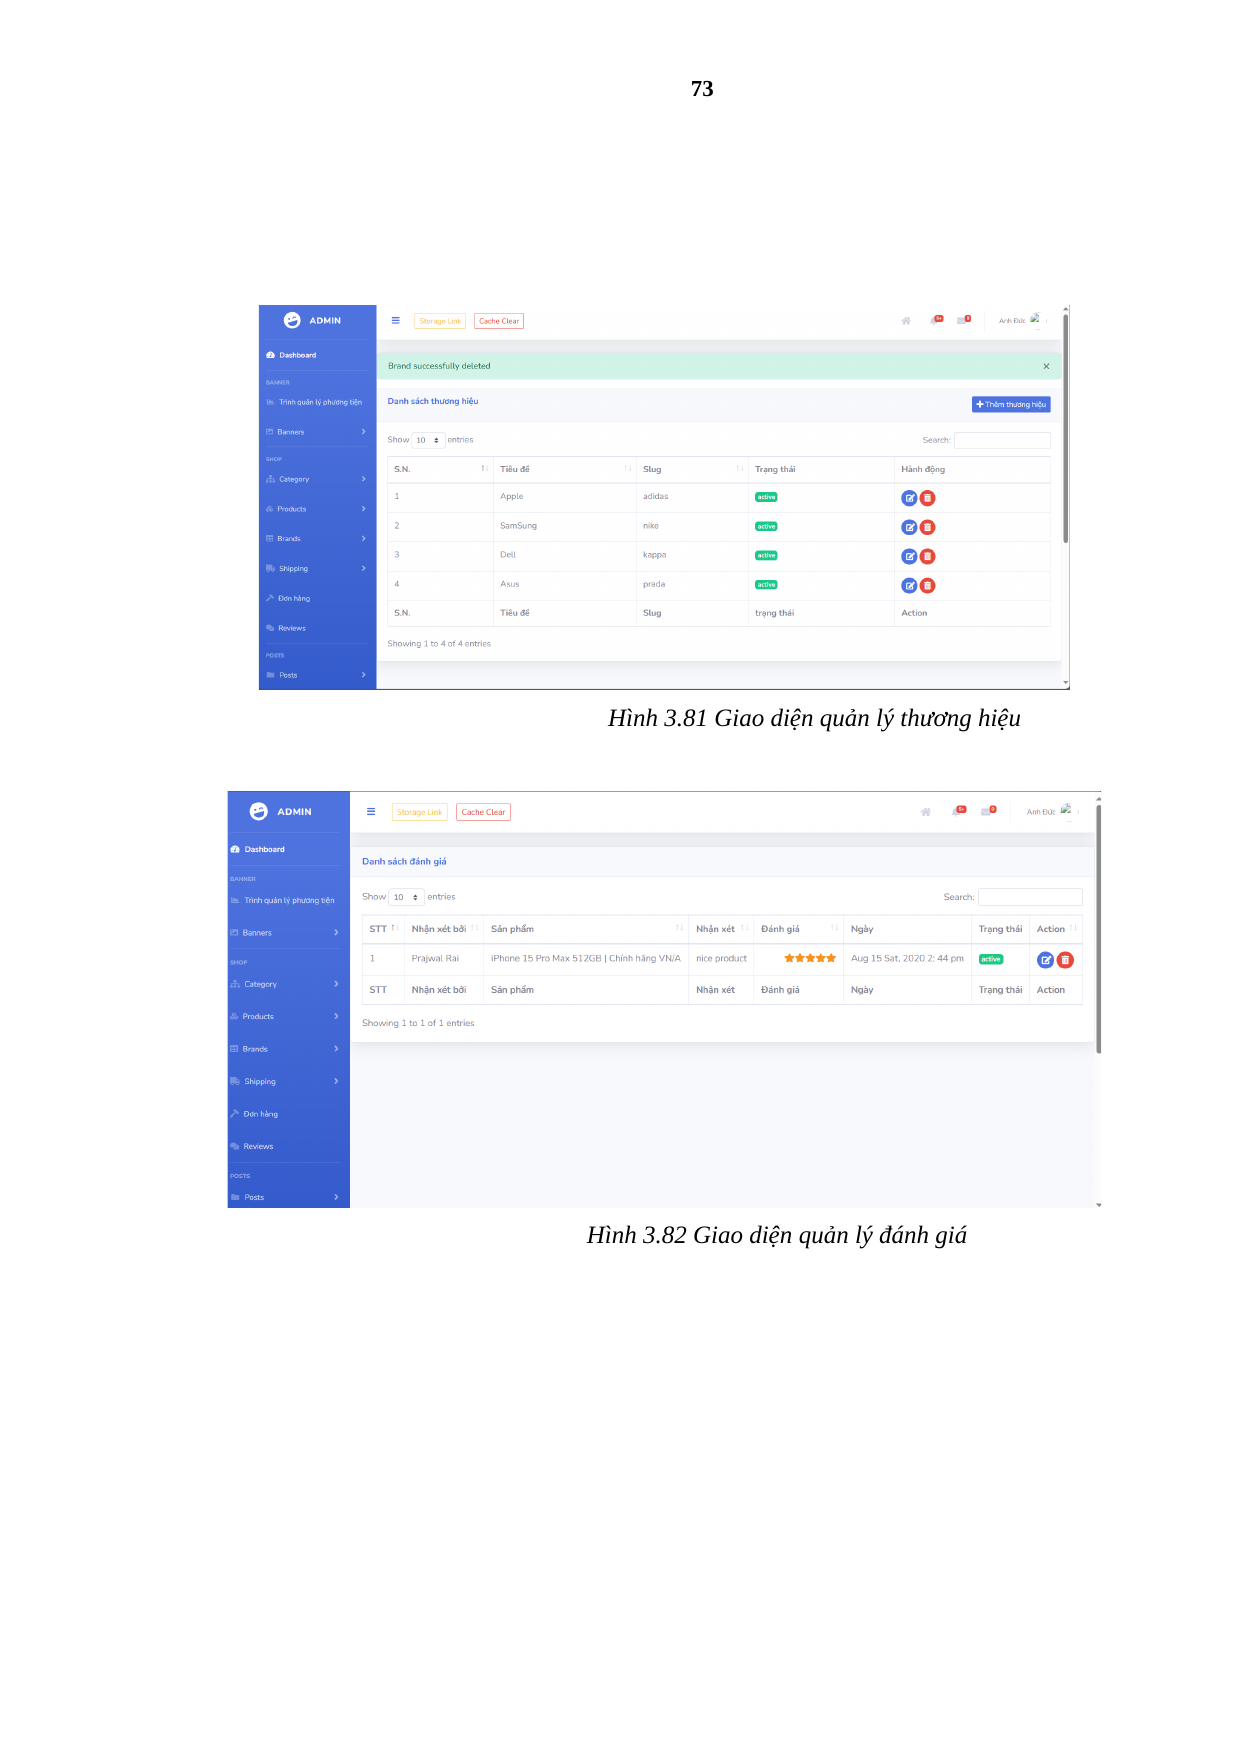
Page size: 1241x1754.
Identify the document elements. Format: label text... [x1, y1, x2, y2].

picture [258, 305, 1070, 690]
picture [227, 791, 1102, 1208]
